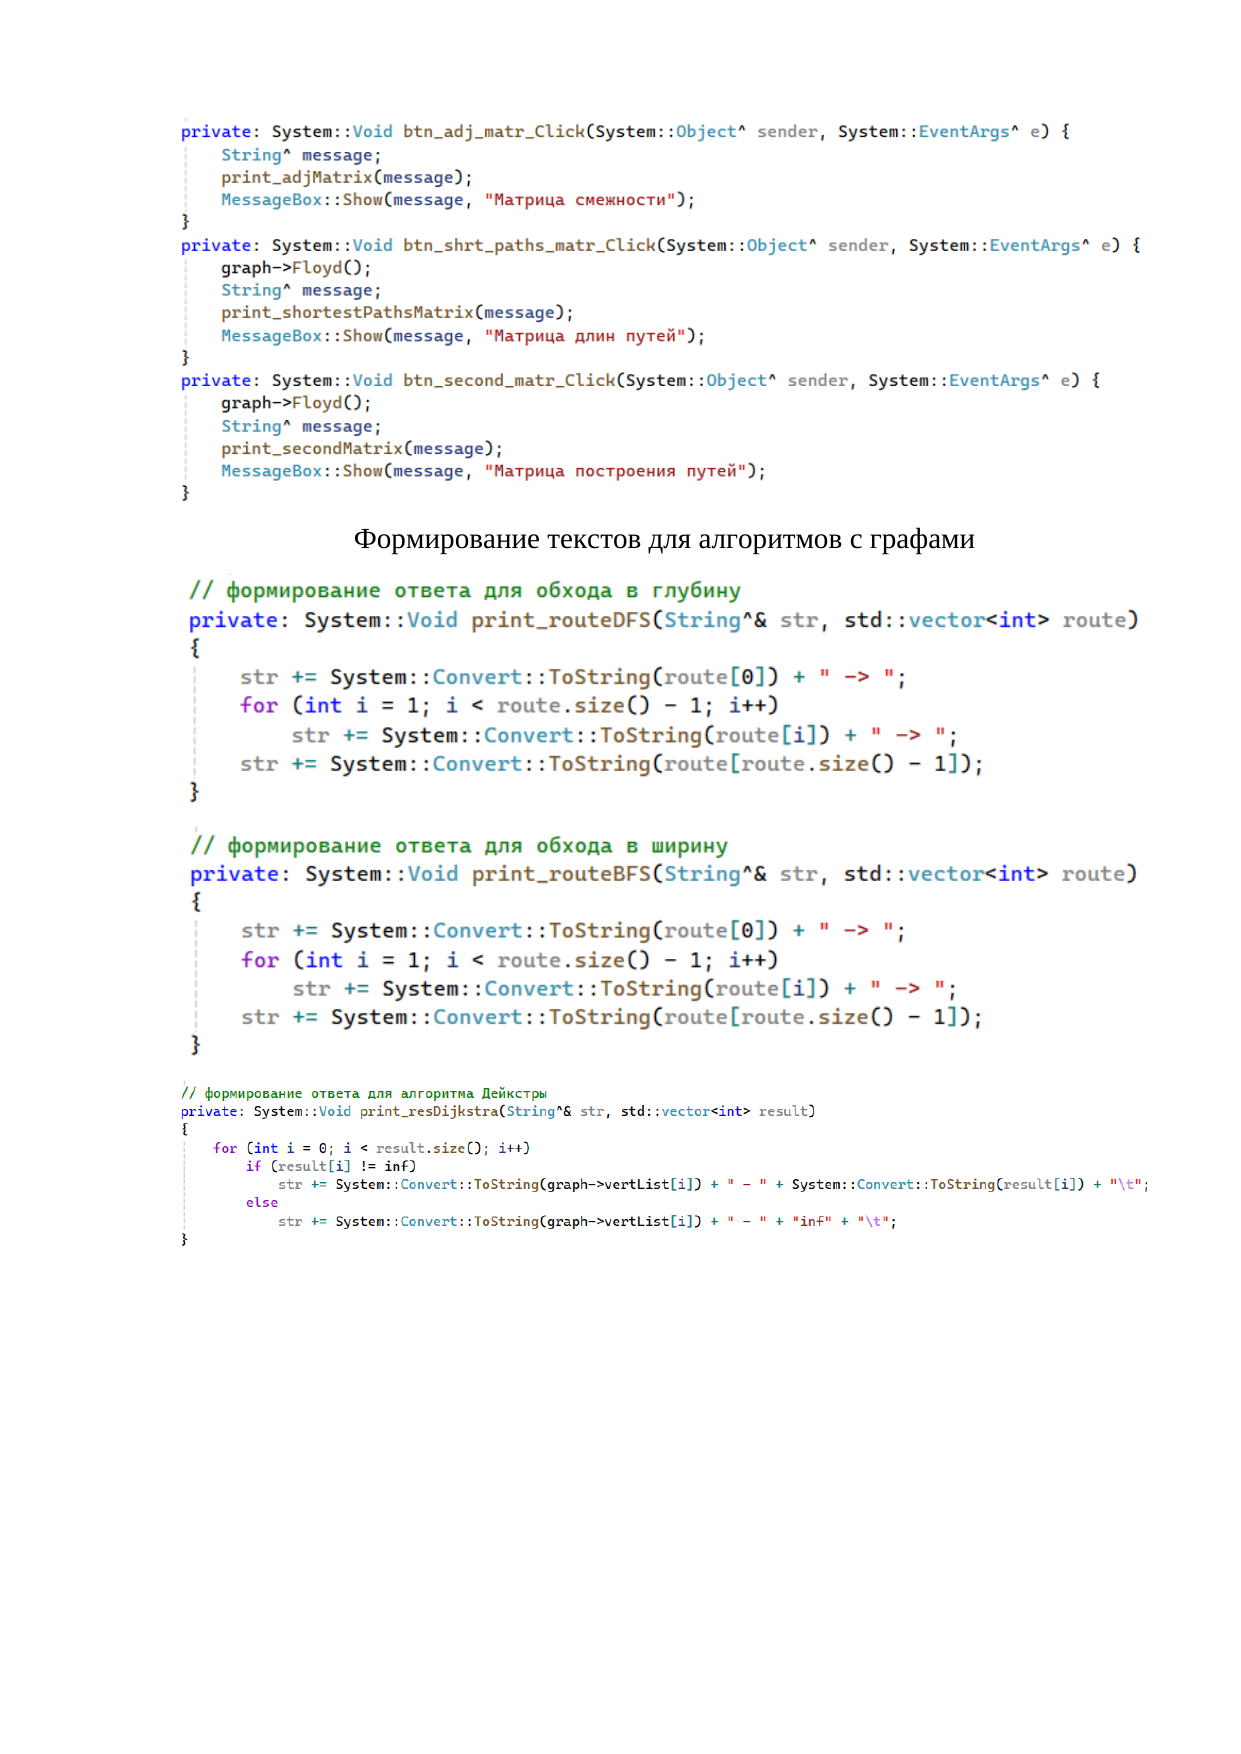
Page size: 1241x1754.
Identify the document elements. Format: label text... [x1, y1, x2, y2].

picture [177, 827, 1152, 1062]
picture [177, 118, 1152, 503]
picture [177, 1080, 1152, 1247]
text Формирование текстов для алгоритмов с графами [177, 521, 1152, 555]
picture [177, 574, 1152, 809]
